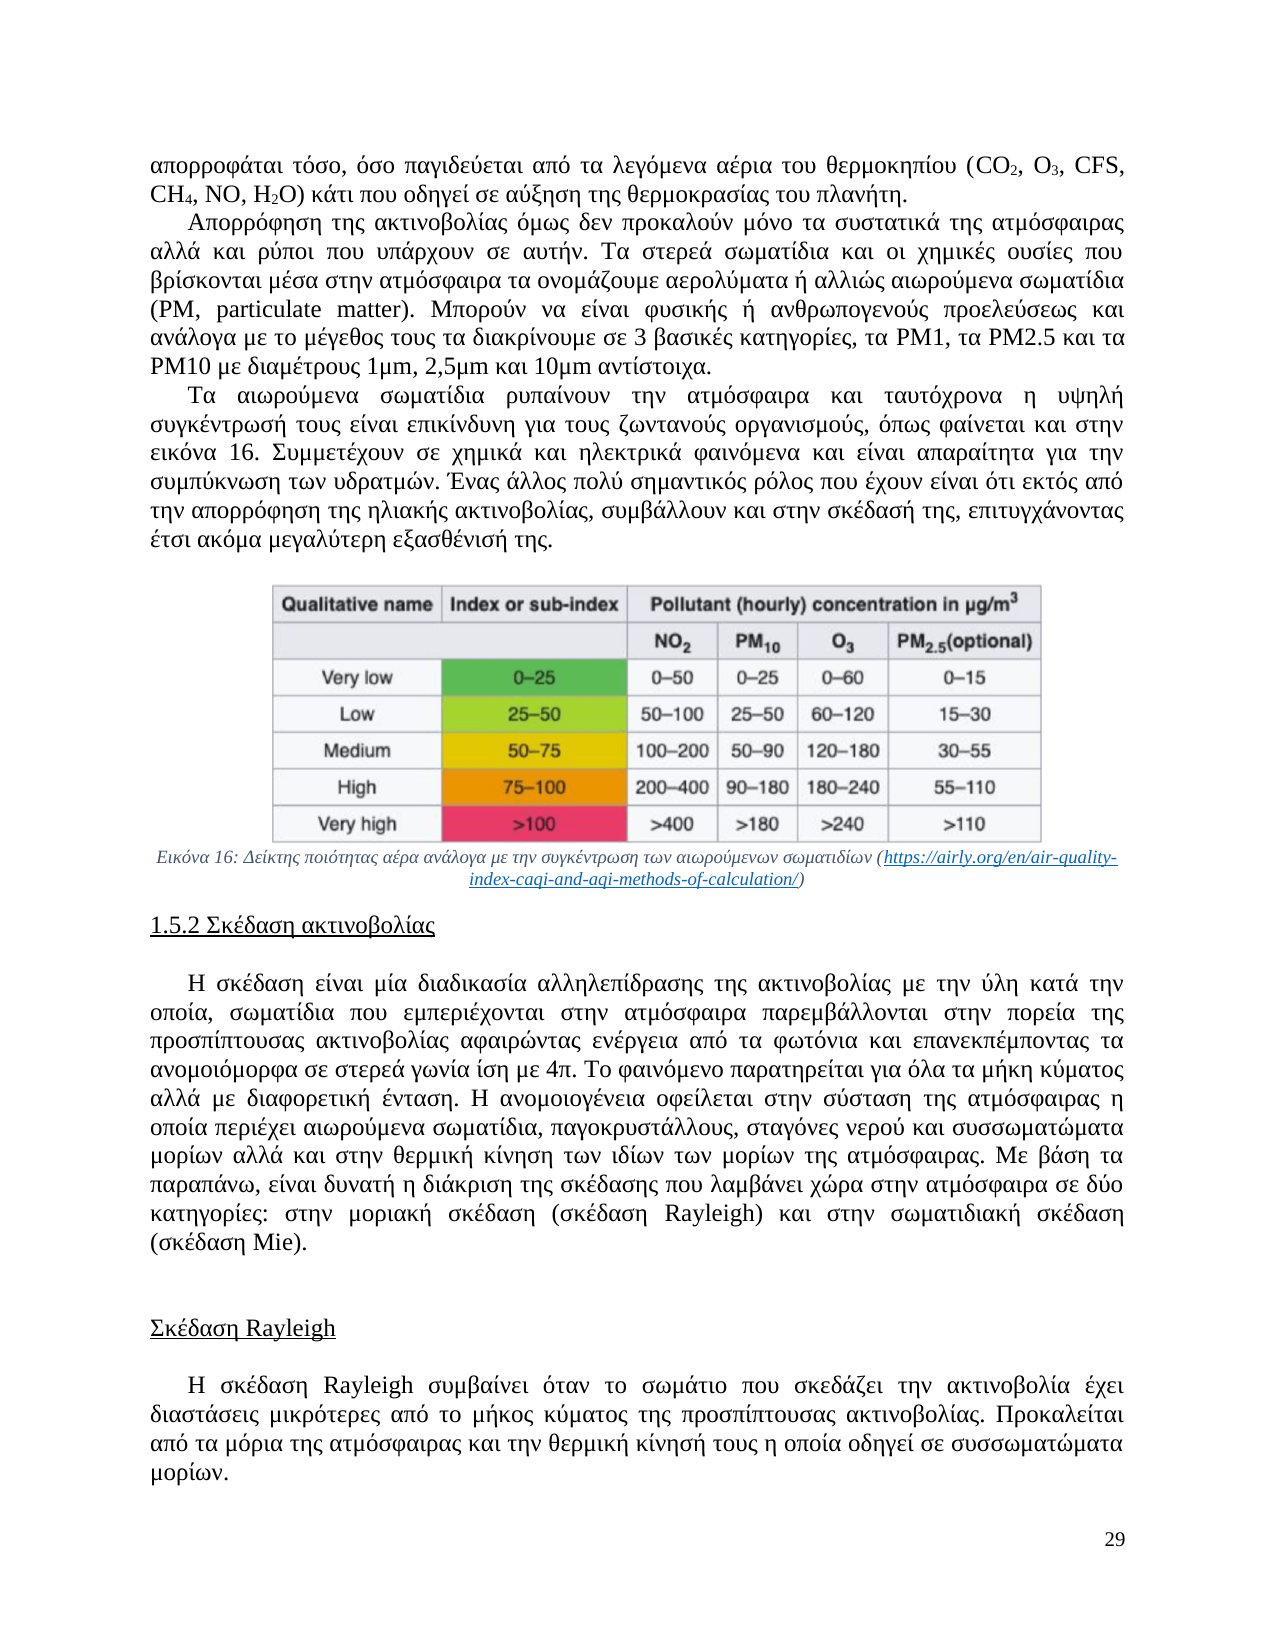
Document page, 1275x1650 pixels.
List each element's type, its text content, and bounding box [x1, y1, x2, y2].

text Εικόνα 16: Δείκτης ποιότητας αέρα ανάλογα με την συγκέντρωση των αιωρούμενων σωματιδίων (https://airly.org/en/air-quality-index-caqi-and-aqi-methods-of-calculation/) [150, 846, 1125, 889]
text 1.5.2 Σκέδαση ακτινοβολίας [150, 910, 1125, 939]
text Απορρόφηση της ακτινοβολίας όμως δεν προκαλούν μόνο τα συστατικά της ατμόσφαιρας αλλά και ρύποι που υπάρχουν σε αυτήν. Τα στερεά σωματίδια και οι χημικές ουσίες που βρίσκονται μέσα στην ατμόσφαιρα τα ονομάζουμε αερολύματα ή αλλιώς αιωρούμενα σωματίδια (PM, particulate matter). Μπορούν να είναι φυσικής ή ανθρωπογενούς προελεύσεως και ανάλογα με το μέγεθος τους τα διακρίνουμε σε 3 βασικές κατηγορίες, τα PM1, τα ΡΜ2.5 και τα ΡΜ10 με διαμέτρους 1μm, 2,5μm και 10μm αντίστοιχα. [150, 207, 1125, 380]
text Τα αιωρούμενα σωματίδια ρυπαίνουν την ατμόσφαιρα και ταυτόχρονα η υψηλή συγκέντρωσή τους είναι επικίνδυνη για τους ζωντανούς οργανισμούς, όπως φαίνεται και στην εικόνα 16. Συμμετέχουν σε χημικά και ηλεκτρικά φαινόμενα και είναι απαραίτητα για την συμπύκνωση των υδρατμών. Ένας άλλος πολύ σημαντικός ρόλος που έχουν είναι ότι εκτός από την απορρόφηση της ηλιακής ακτινοβολίας, συμβάλλουν και στην σκέδασή της, επιτυγχάνοντας έτσι ακόμα μεγαλύτερη εξασθένισή της. [150, 380, 1125, 552]
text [150, 150, 1125, 207]
text Η σκέδαση είναι μία διαδικασία αλληλεπίδρασης της ακτινοβολίας με την ύλη κατά την οποία, σωματίδια που εμπεριέχονται στην ατμόσφαιρα παρεμβάλλονται στην πορεία της προσπίπτουσας ακτινοβολίας αφαιρώντας ενέργεια από τα φωτόνια και επανεκπέμποντας τα ανομοιόμορφα σε στερεά γωνία ίση με 4π. Το φαινόμενο παρατηρείται για όλα τα μήκη κύματος αλλά με διαφορετική ένταση. Η ανομοιογένεια οφείλεται στην σύσταση της ατμόσφαιρας η οποία περιέχει αιωρούμενα σωματίδια, παγοκρυστάλλους, σταγόνες νερού και συσσωματώματα μορίων αλλά και στην θερμική κίνηση των ιδίων των μορίων της ατμόσφαιρας. Με βάση τα παραπάνω, είναι δυνατή η διάκριση της σκέδασης που λαμβάνει χώρα στην ατμόσφαιρα σε δύο κατηγορίες: στην μοριακή σκέδαση (σκέδαση Rayleigh) και στην σωματιδιακή σκέδαση (σκέδαση Mie). [150, 968, 1125, 1255]
text Σκέδαση Rayleigh [150, 1313, 1125, 1342]
picture [267, 581, 1046, 847]
text Η σκέδαση Rayleigh συμβαίνει όταν το σωμάτιο που σκεδάζει την ακτινοβολία έχει διαστάσεις μικρότερες από το μήκος κύματος της προσπίπτουσας ακτινοβολίας. Προκαλείται από τα μόρια της ατμόσφαιρας και την θερμική κίνησή τους η οποία οδηγεί σε συσσωματώματα μορίων. [150, 1370, 1125, 1485]
